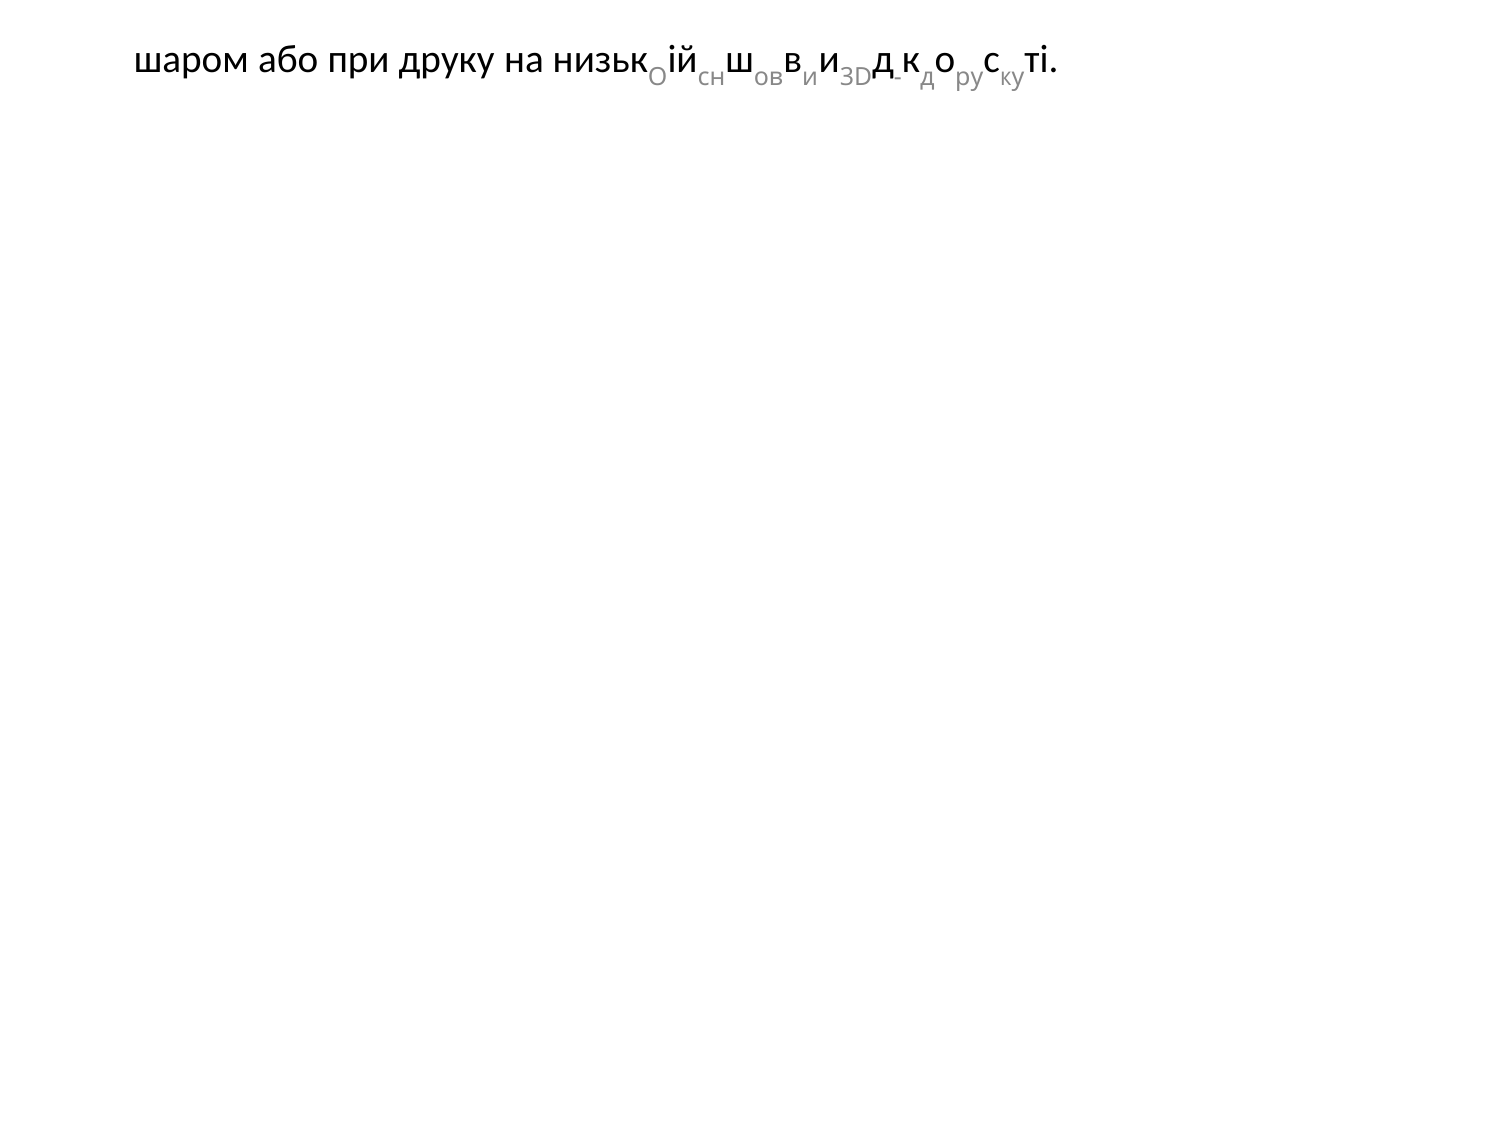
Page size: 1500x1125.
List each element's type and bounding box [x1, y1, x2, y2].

list [77, 27, 1423, 84]
